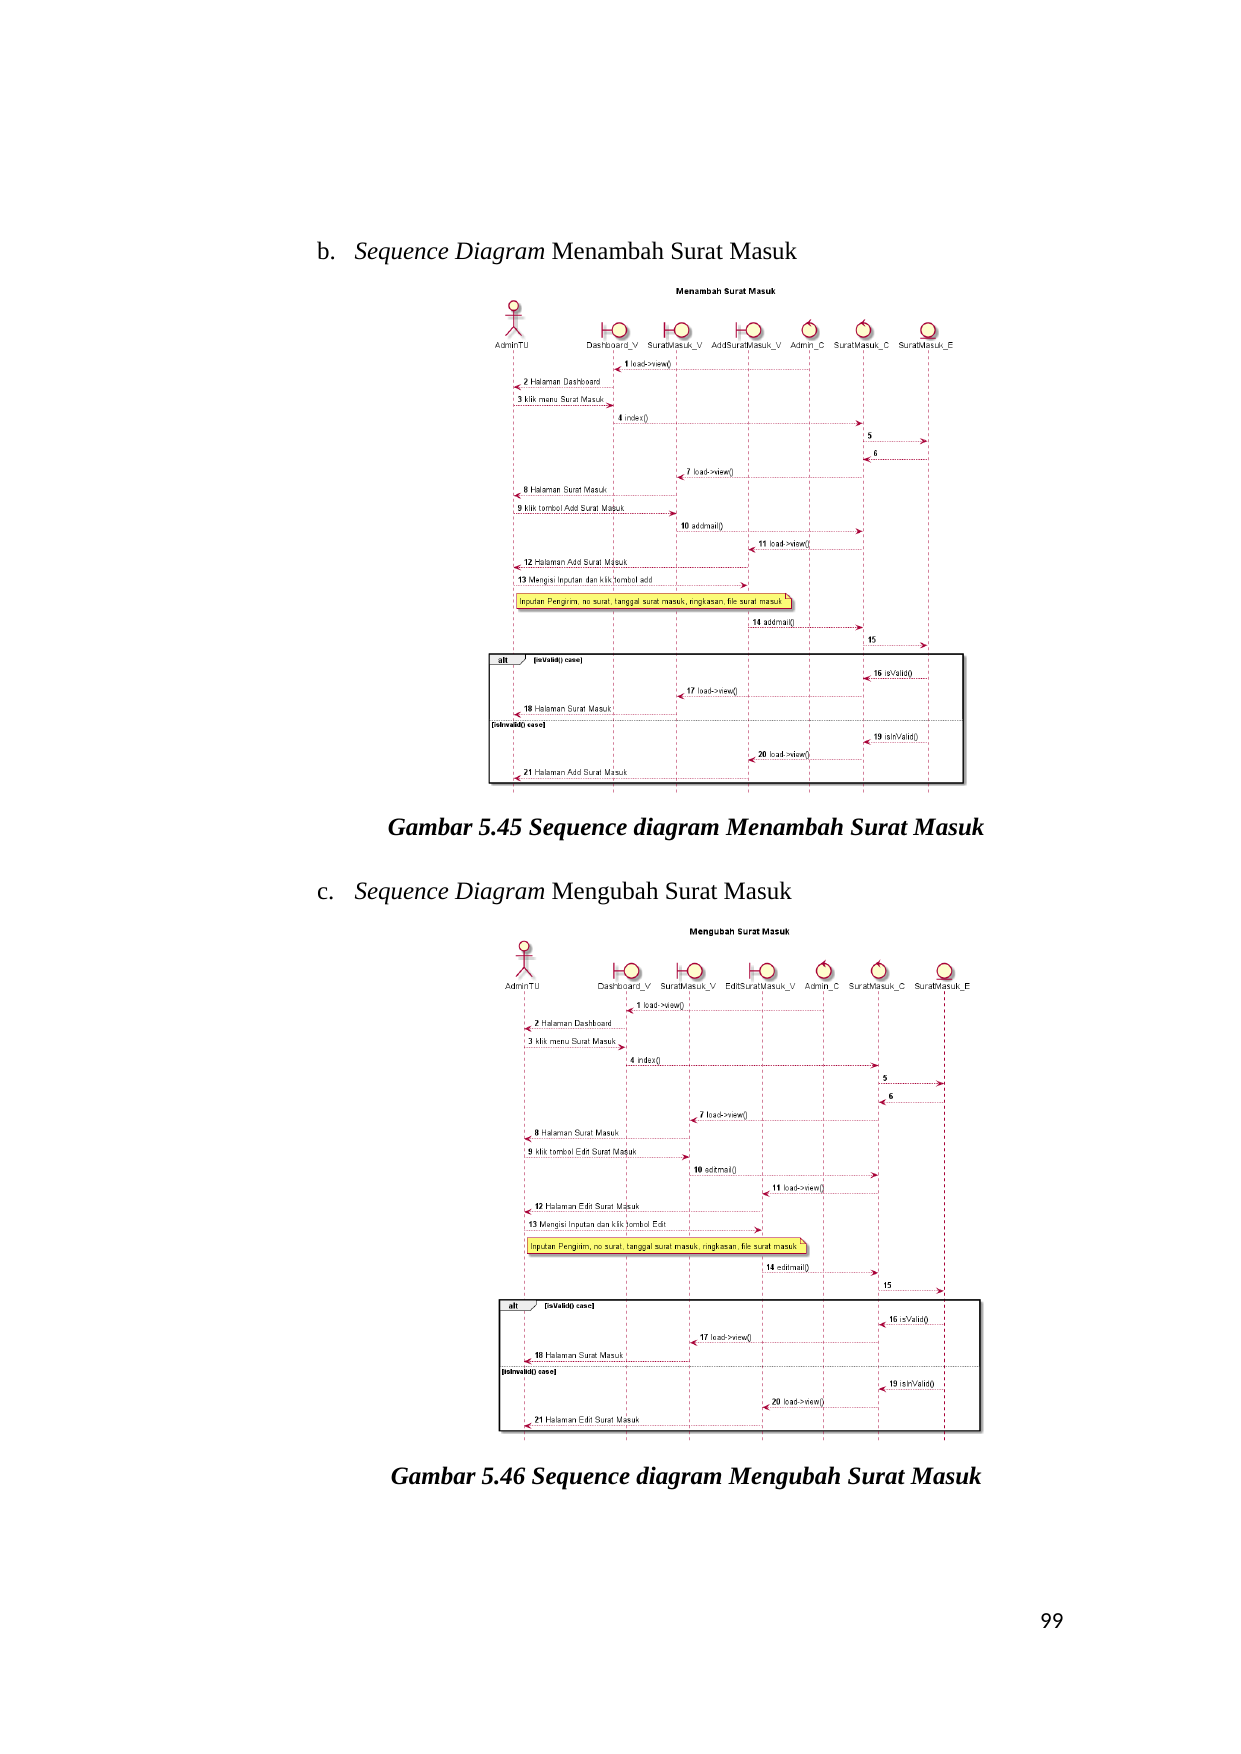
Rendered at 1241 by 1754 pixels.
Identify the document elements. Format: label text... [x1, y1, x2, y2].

list Sequence Diagram Menambah Surat Masuk [317, 236, 1063, 265]
list Sequence Diagram Mengubah Surat Masuk [317, 876, 1063, 905]
text Gambar 5.46 Sequence diagram Mengubah Surat Masuk [311, 1461, 1063, 1489]
picture [481, 279, 968, 799]
picture [491, 919, 986, 1447]
text Gambar 5.45 Sequence diagram Menambah Surat Masuk [311, 812, 1063, 841]
